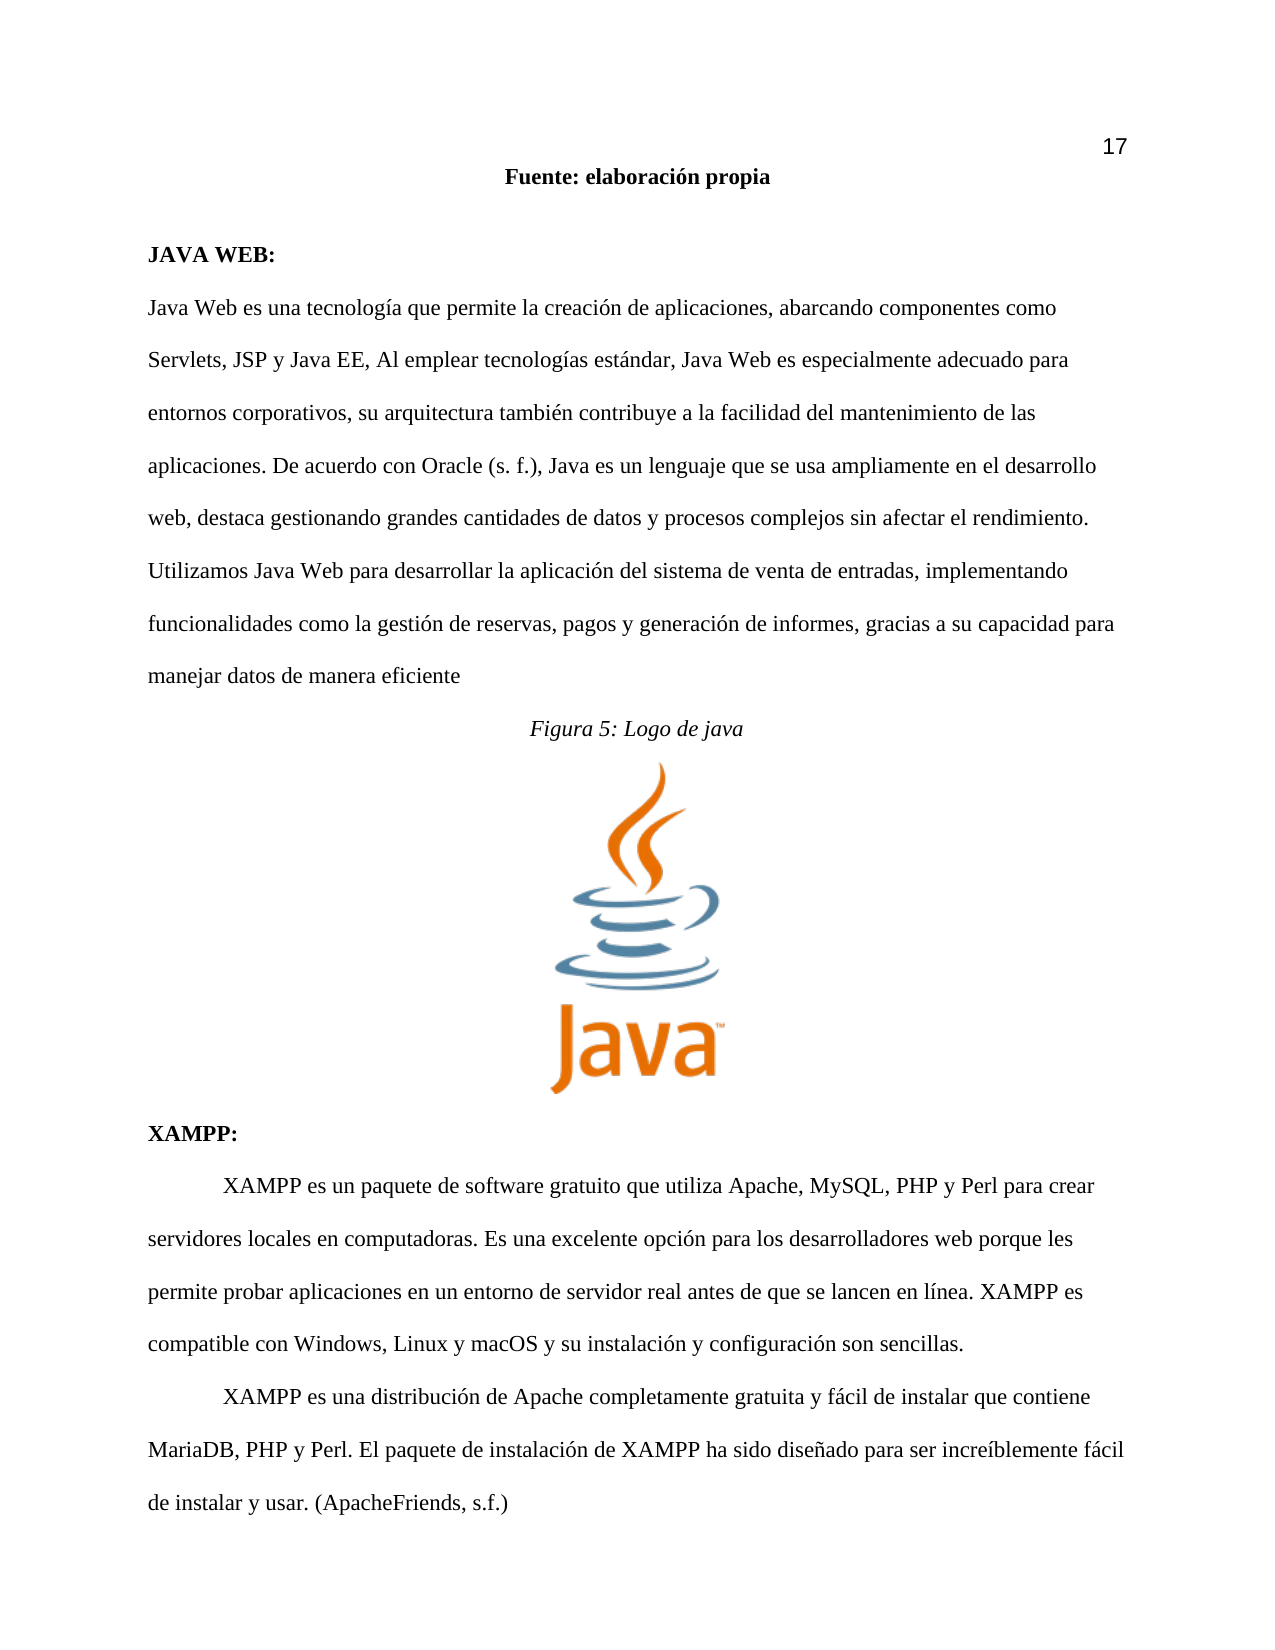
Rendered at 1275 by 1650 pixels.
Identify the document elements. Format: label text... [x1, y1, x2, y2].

picture [476, 762, 799, 1094]
text XAMPP: [148, 1120, 1127, 1146]
text Utilizamos Java Web para desarrollar la aplicación del sistema de venta de entradas, implementando funcionalidades como la gestión de reservas, pagos y generación de informes, gracias a su capacidad para manejar datos de manera eficiente [148, 557, 1127, 689]
text Fuente: elaboración propia [148, 163, 1127, 189]
text XAMPP es un paquete de software gratuito que utiliza Apache, MySQL, PHP y Perl para crear servidores locales en computadoras. Es una excelente opción para los desarrolladores web porque les permite probar aplicaciones en un entorno de servidor real antes de que se lancen en línea. XAMPP es compatible con Windows, Linux y macOS y su instalación y configuración son sencillas. [148, 1172, 1127, 1357]
text XAMPP es una distribución de Apache completamente gratuita y fácil de instalar que contiene MariaDB, PHP y Perl. El paquete de instalación de XAMPP ha sido diseñado para ser increíblemente fácil de instalar y usar. (ApacheFriends, s.f.) [148, 1383, 1127, 1515]
text JAVA WEB: [148, 241, 1127, 267]
text Java Web es una tecnología que permite la creación de aplicaciones, abarcando componentes como Servlets, JSP y Java EE, Al emplear tecnologías estándar, Java Web es especialmente adecuado para entornos corporativos, su arquitectura también contribuye a la facilidad del mantenimiento de las aplicaciones. De acuerdo con Oracle (s. f.), Java es un lenguaje que se usa ampliamente en el desarrollo web, destaca gestionando grandes cantidades de datos y procesos complejos sin afectar el rendimiento. [148, 293, 1127, 531]
